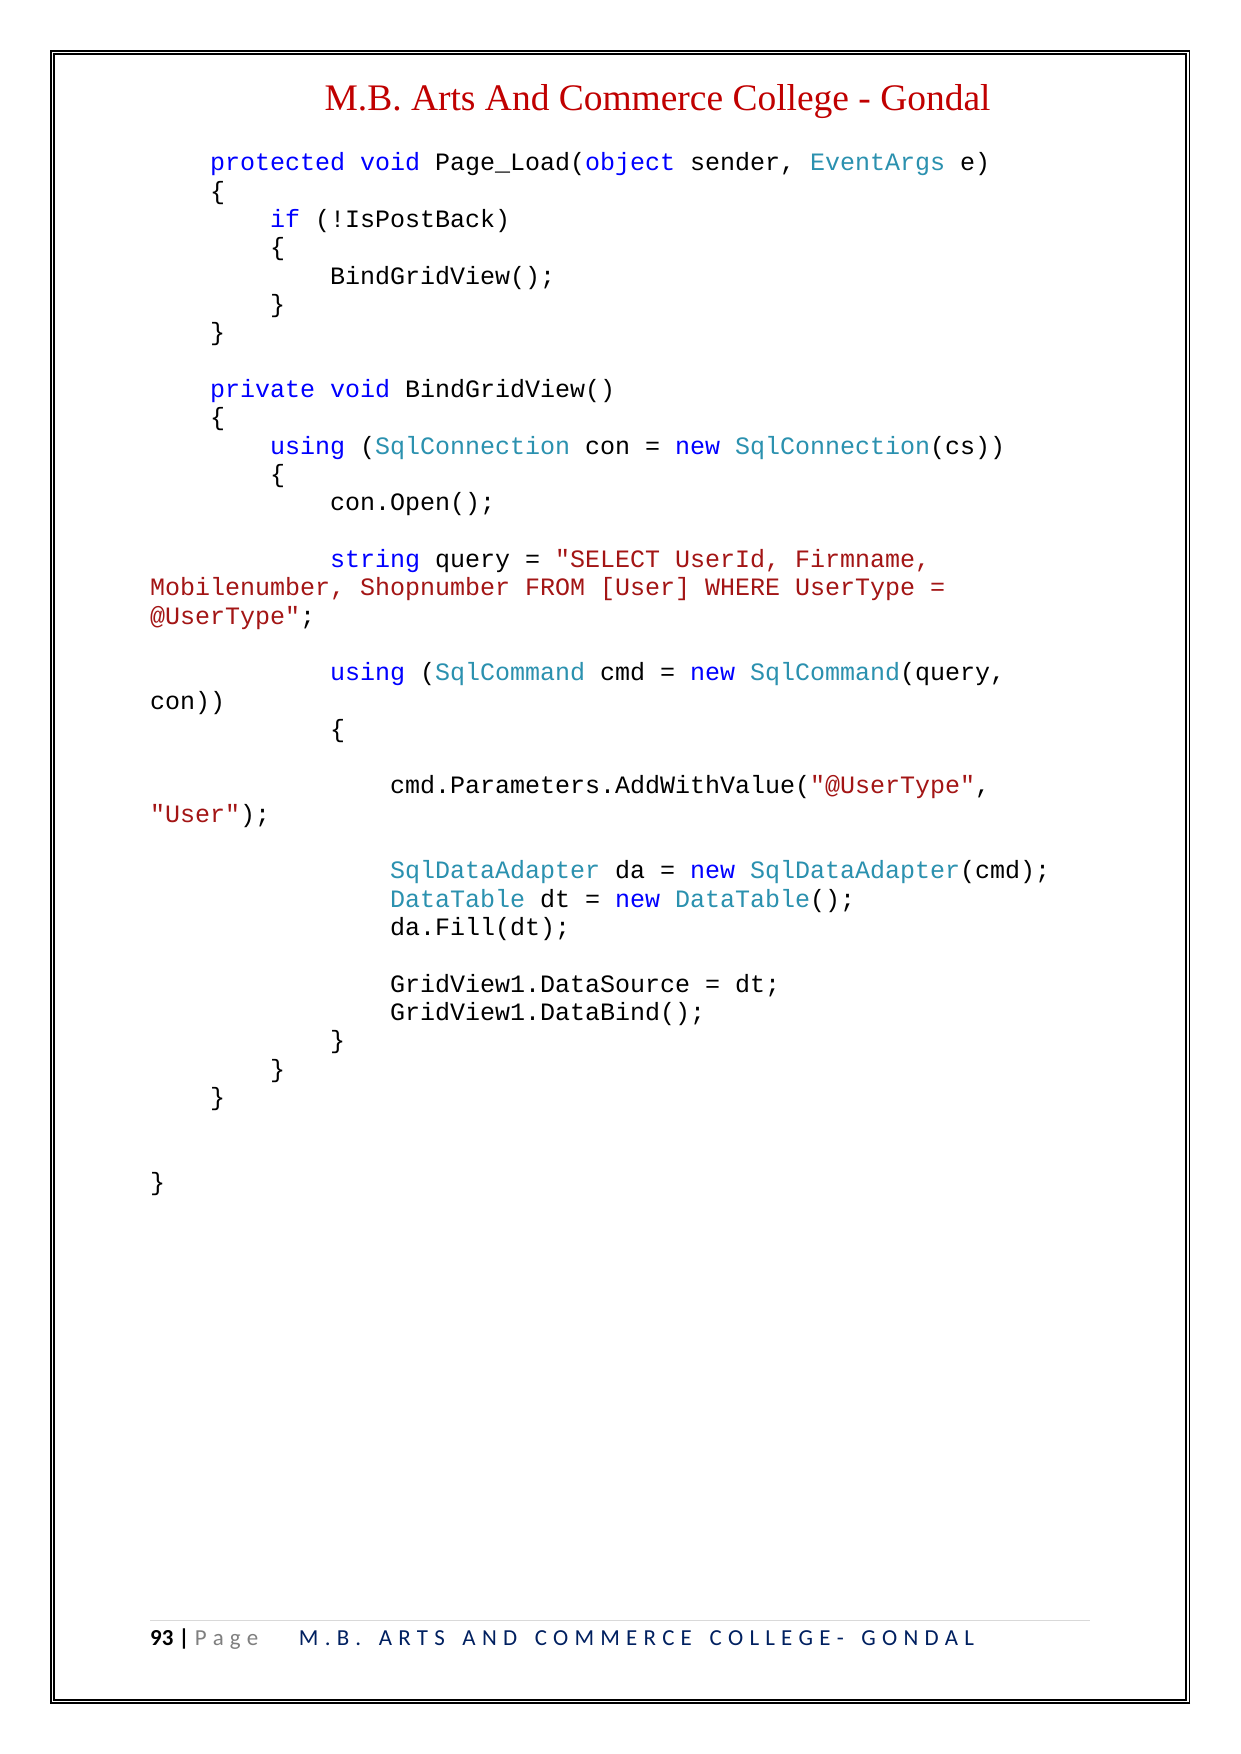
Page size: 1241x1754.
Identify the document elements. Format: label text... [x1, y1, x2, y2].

text } [150, 1056, 1090, 1085]
text { [150, 405, 1090, 433]
text GridView1.DataSource = dt; [150, 971, 1090, 1000]
text { [150, 717, 1090, 745]
text { [150, 235, 1090, 263]
text da.Fill(dt); [150, 915, 1090, 943]
text { [150, 462, 1090, 490]
text using (SqlCommand cmd = new SqlCommand(query, con)) [150, 660, 1090, 717]
text } [150, 320, 1090, 348]
text con.Open(); [150, 490, 1090, 518]
text DataTable dt = new DataTable(); [150, 886, 1090, 915]
text using (SqlConnection con = new SqlConnection(cs)) [150, 433, 1090, 462]
text } [150, 292, 1090, 320]
text { [150, 178, 1090, 207]
text } [150, 1085, 1090, 1113]
text protected void Page_Load(object sender, EventArgs e) [150, 150, 1090, 178]
text } [150, 1028, 1090, 1056]
text BindGridView(); [150, 263, 1090, 292]
text SqlDataAdapter da = new SqlDataAdapter(cmd); [150, 858, 1090, 886]
text private void BindGridView() [150, 377, 1090, 405]
text } [150, 1170, 1090, 1198]
text cmd.Parameters.AddWithValue("@UserType", "User"); [150, 773, 1090, 830]
text if (!IsPostBack) [150, 207, 1090, 235]
text GridView1.DataBind(); [150, 1000, 1090, 1028]
text string query = "SELECT UserId, Firmname, Mobilenumber, Shopnumber FROM [User] WHERE UserType = @UserType"; [150, 547, 1090, 632]
